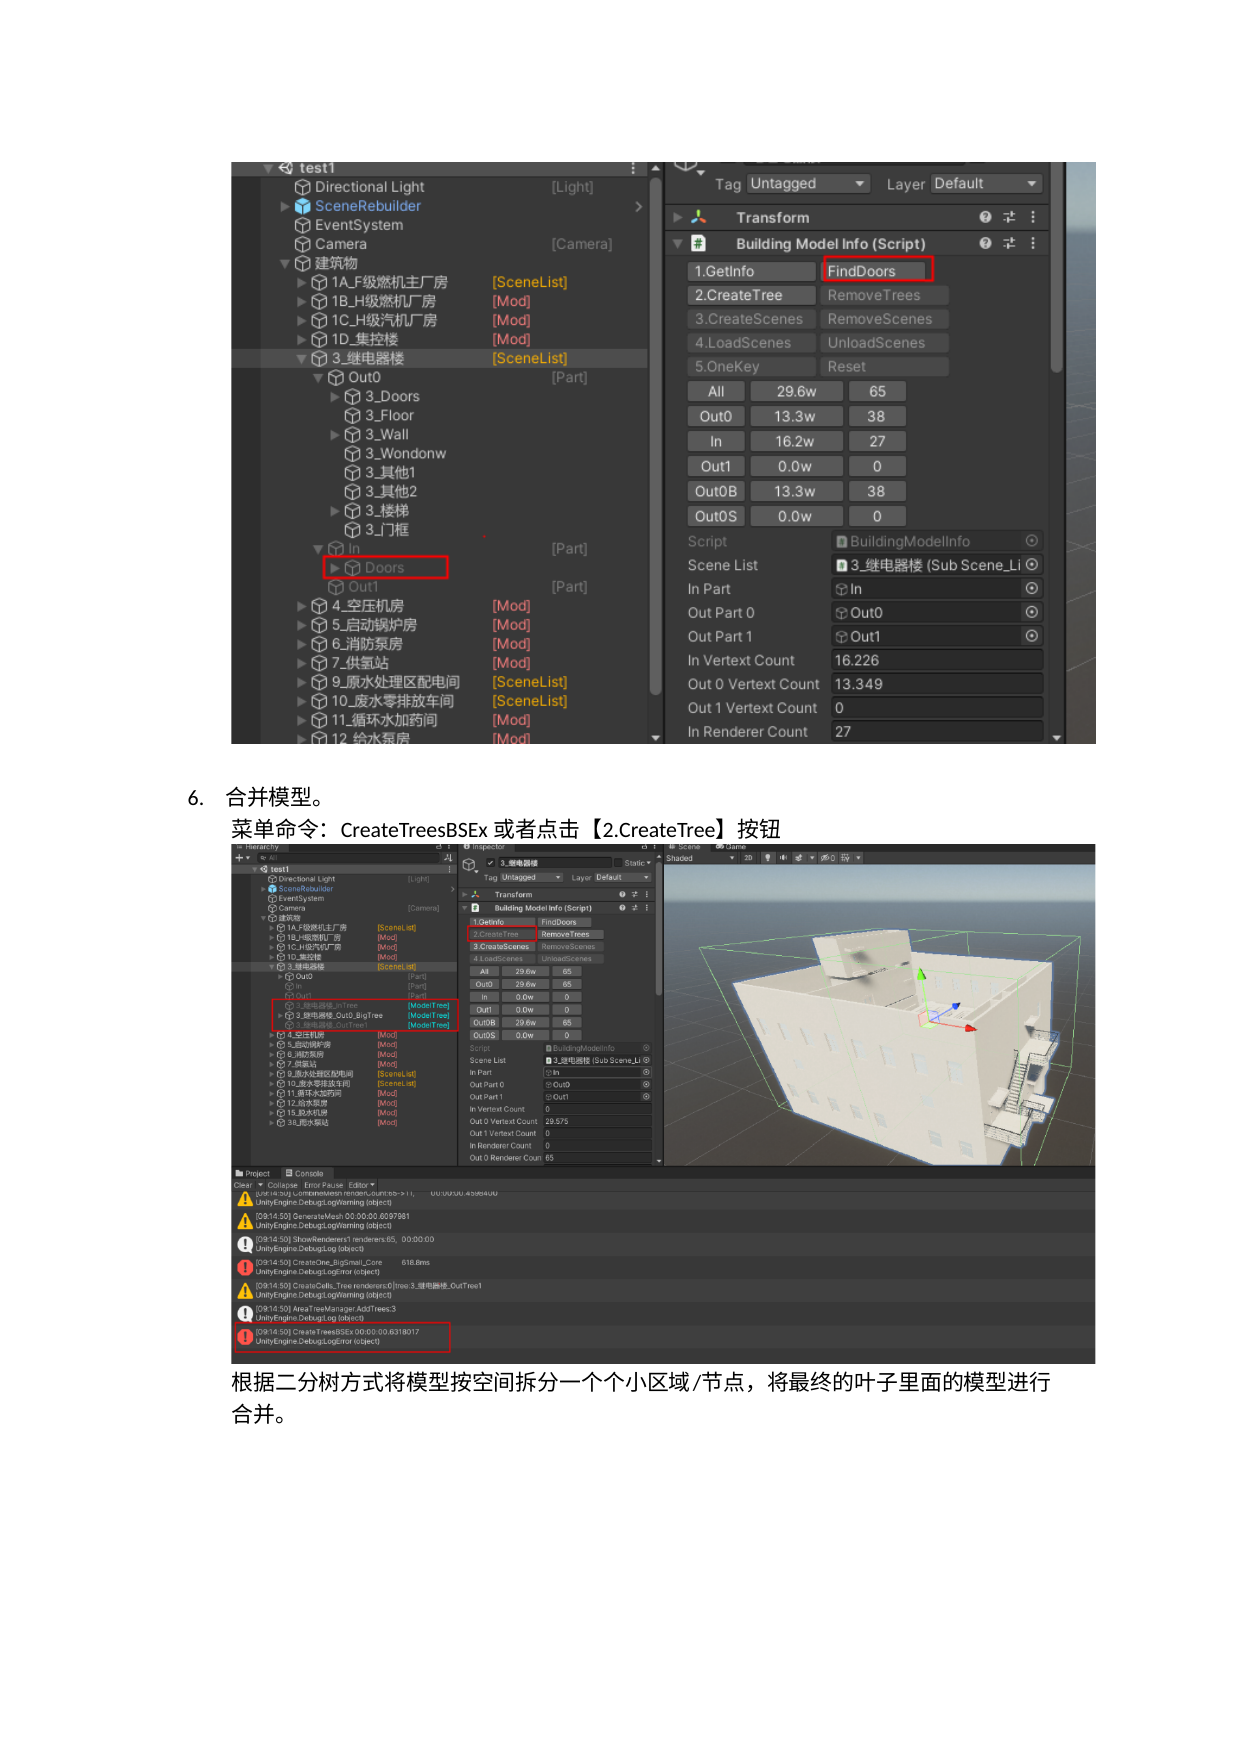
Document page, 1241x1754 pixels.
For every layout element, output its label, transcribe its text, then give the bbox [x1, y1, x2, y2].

picture [231, 844, 1096, 1364]
picture [231, 162, 1096, 744]
list 菜单命令：CreateTreesBSEx 或者点击【2.CreateTree】按钮 [187, 812, 1053, 844]
list 根据二分树方式将模型按空间拆分一个个小区域/节点，将最终的叶子里面的模型进行合并。 [231, 1364, 1053, 1429]
list 合并模型。 [187, 779, 1053, 812]
